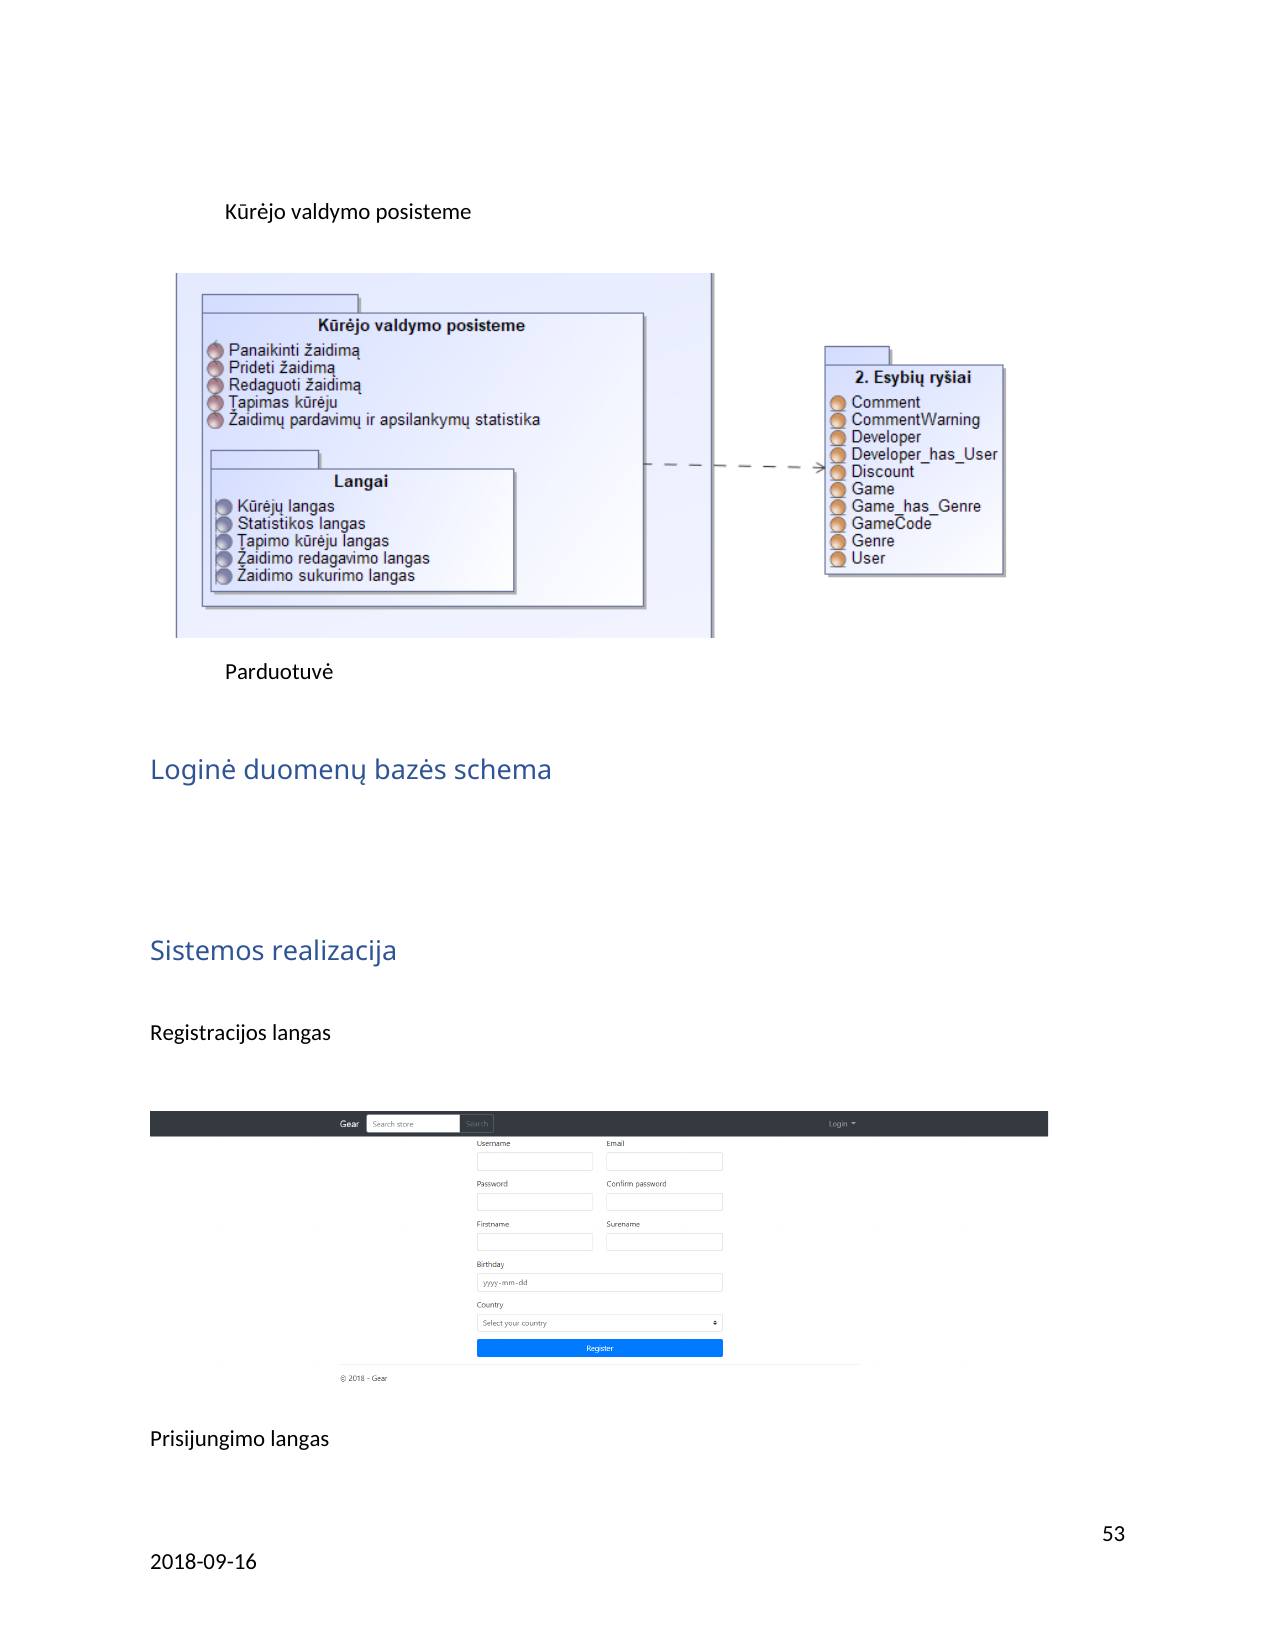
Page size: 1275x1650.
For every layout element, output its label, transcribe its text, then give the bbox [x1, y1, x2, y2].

picture [150, 273, 1125, 638]
subtitle Loginė duomenų bazės schema [150, 751, 1125, 787]
text Prisijungimo langas [150, 1424, 1125, 1452]
picture [150, 1111, 1049, 1406]
subtitle Sistemos realizacija [150, 931, 1125, 968]
text Registracijos langas [150, 1018, 1125, 1046]
text Kūrėjo valdymo posisteme [150, 197, 1125, 225]
text Parduotuvė [150, 657, 1125, 685]
